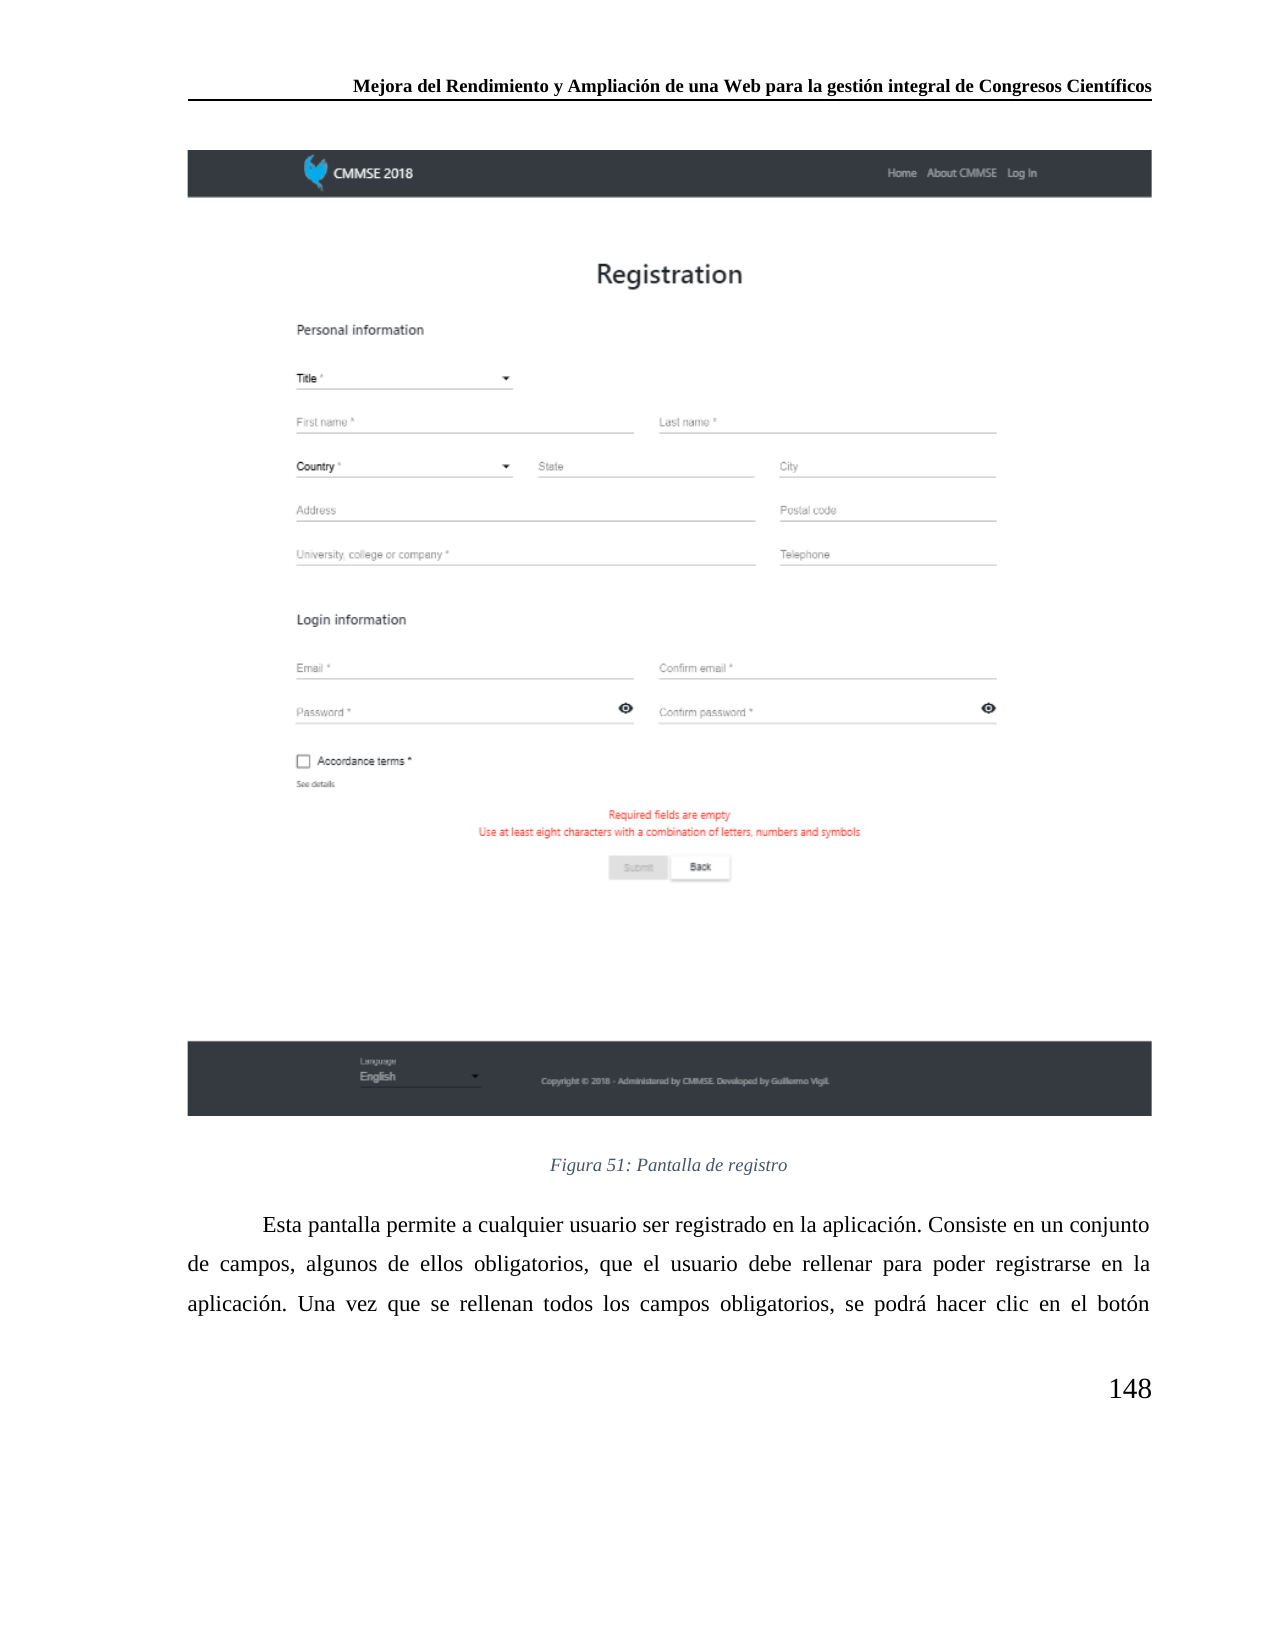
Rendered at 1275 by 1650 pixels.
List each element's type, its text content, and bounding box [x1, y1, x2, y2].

picture [187, 150, 1152, 1116]
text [187, 1211, 1152, 1316]
text Figura 51: Pantalla de registro [187, 1154, 1152, 1175]
